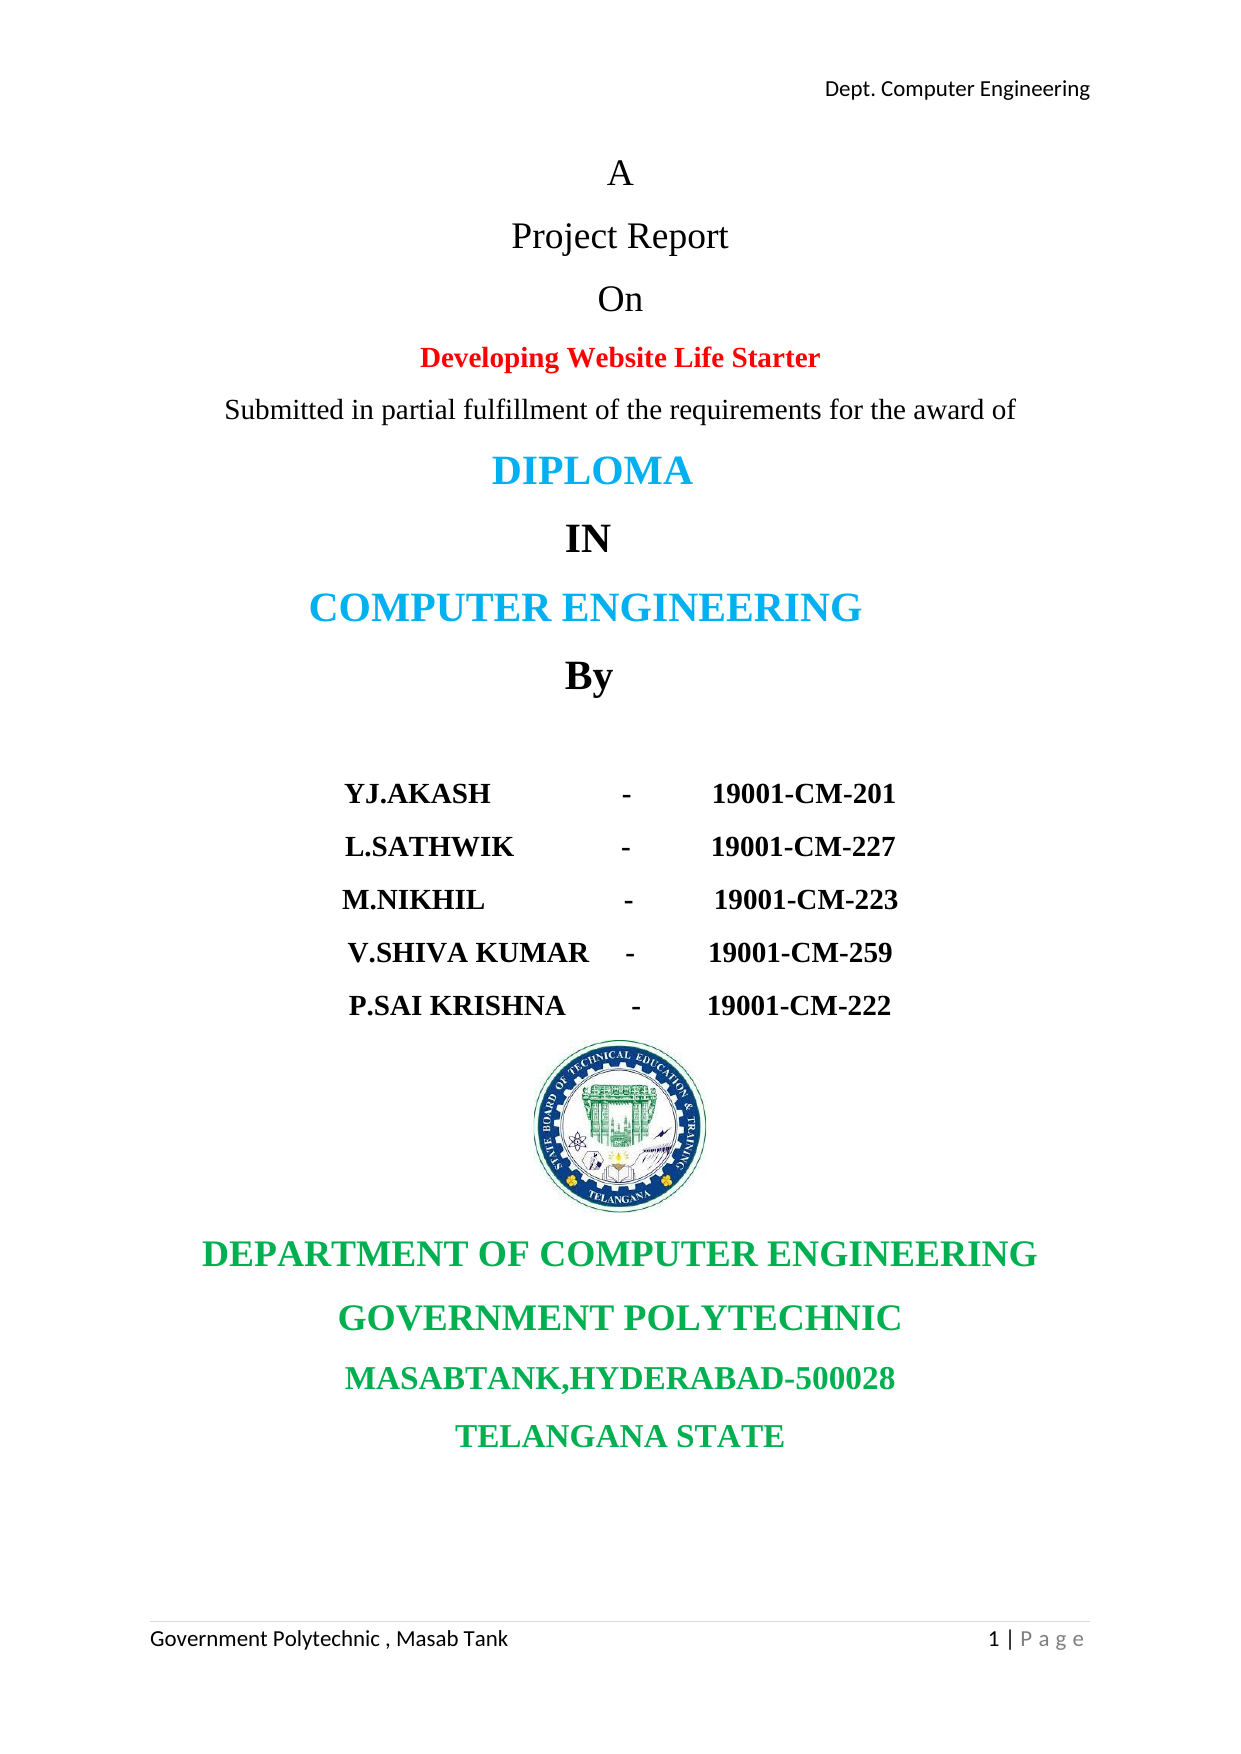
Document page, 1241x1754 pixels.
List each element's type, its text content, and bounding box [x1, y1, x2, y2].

text MASABTANK,HYDERABAD-500028 [150, 1358, 1090, 1397]
text P.SAI KRISHNA - 19001-CM-222 [150, 988, 1090, 1021]
text V.SHIVA KUMAR - 19001-CM-259 [150, 935, 1090, 969]
text TELANGANA STATE [150, 1416, 1090, 1455]
text On [150, 276, 1090, 319]
text L.SATHWIK - 19001-CM-227 [150, 829, 1090, 863]
text COMPUTER ENGINEERING [150, 582, 1090, 630]
text GOVERNMENT POLYTECHNIC [150, 1295, 1090, 1338]
text Submitted in partial fulfillment of the requirements for the award of [150, 392, 1090, 426]
text DEPARTMENT OF COMPUTER ENGINEERING [150, 1232, 1090, 1275]
text YJ.AKASH - 19001-CM-201 [150, 777, 1090, 810]
picture [533, 1040, 707, 1213]
text M.NIKHIL - 19001-CM-223 [150, 882, 1090, 916]
text DIPLOMA [375, 445, 1090, 493]
text A [150, 150, 1090, 193]
text IN [450, 514, 1090, 562]
text Project Report [150, 213, 1090, 256]
text Developing Website Life Starter [150, 340, 1090, 373]
text By [150, 650, 1090, 698]
